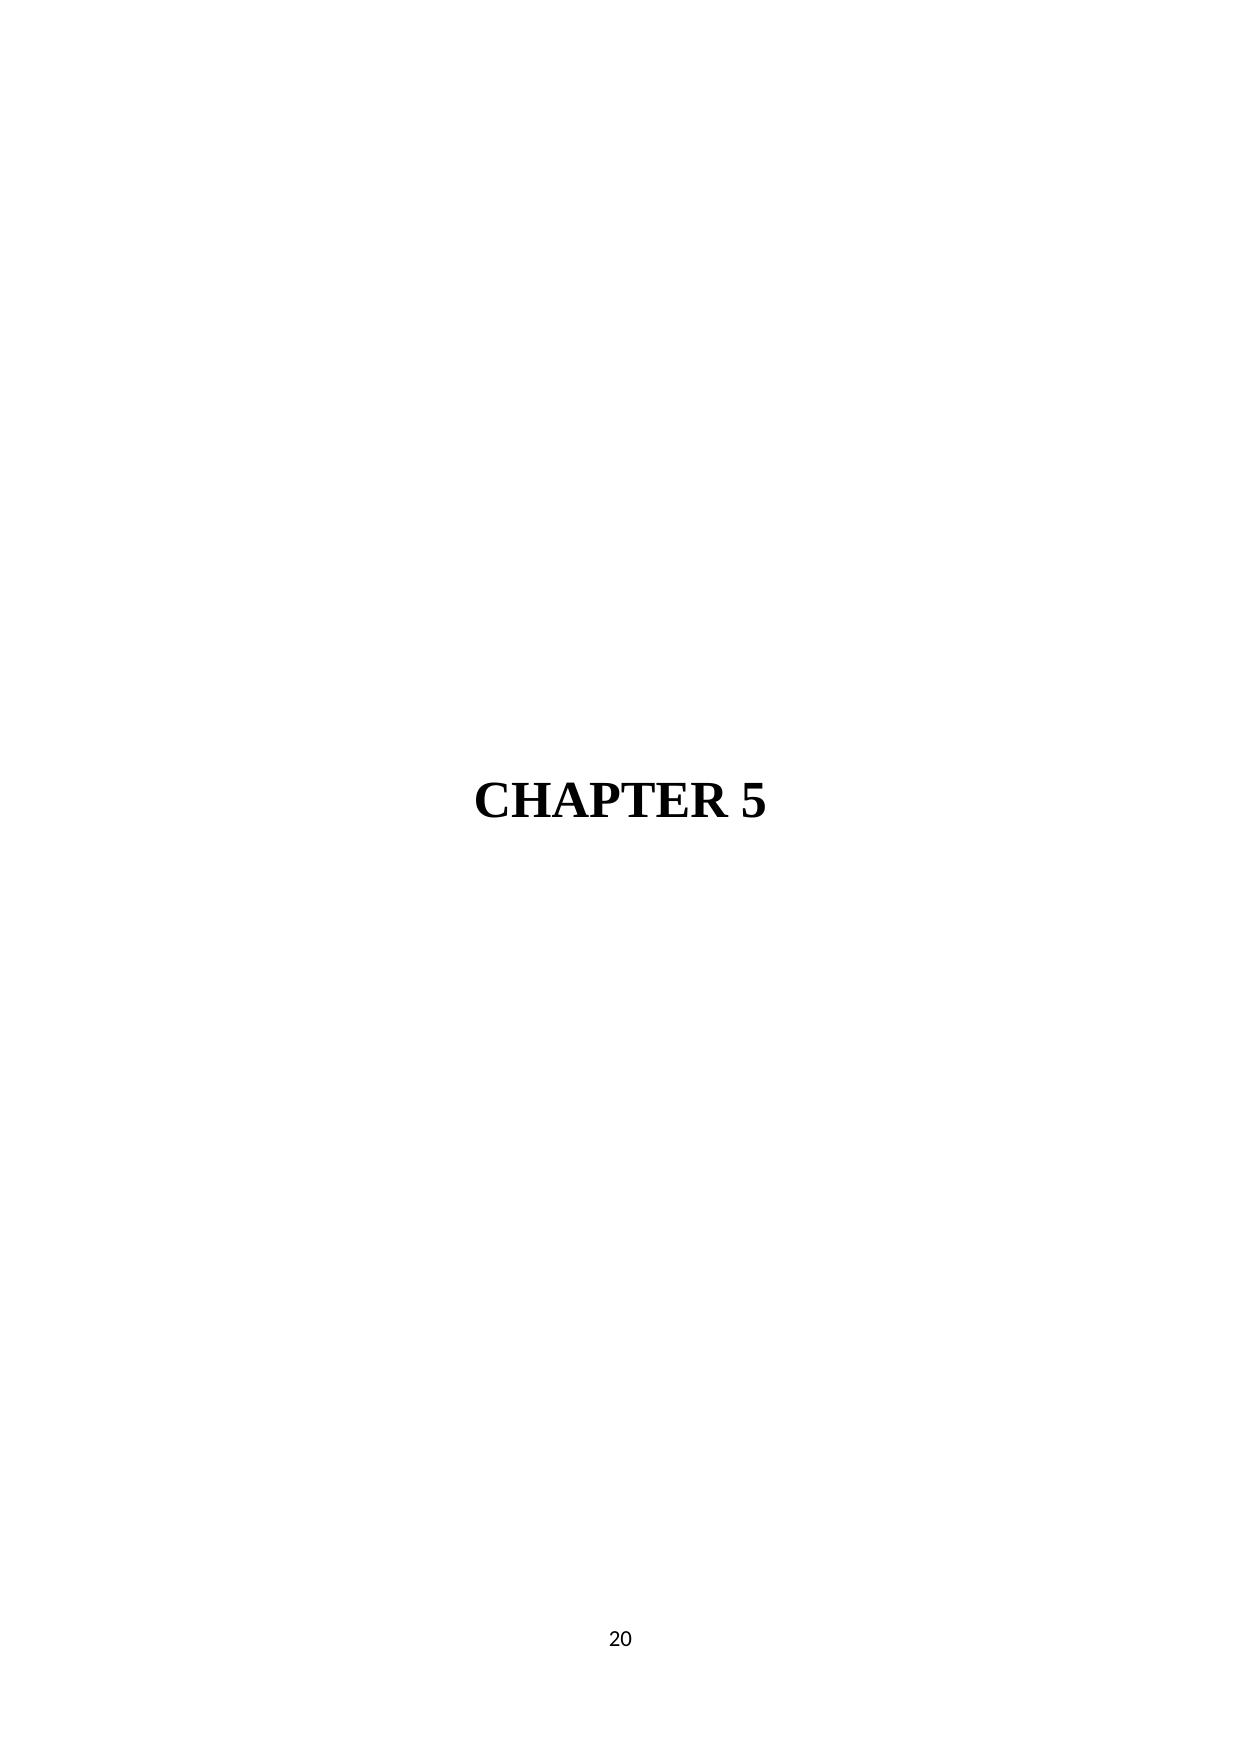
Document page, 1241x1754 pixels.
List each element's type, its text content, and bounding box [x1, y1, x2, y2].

text CHAPTER 5 [150, 769, 1090, 829]
